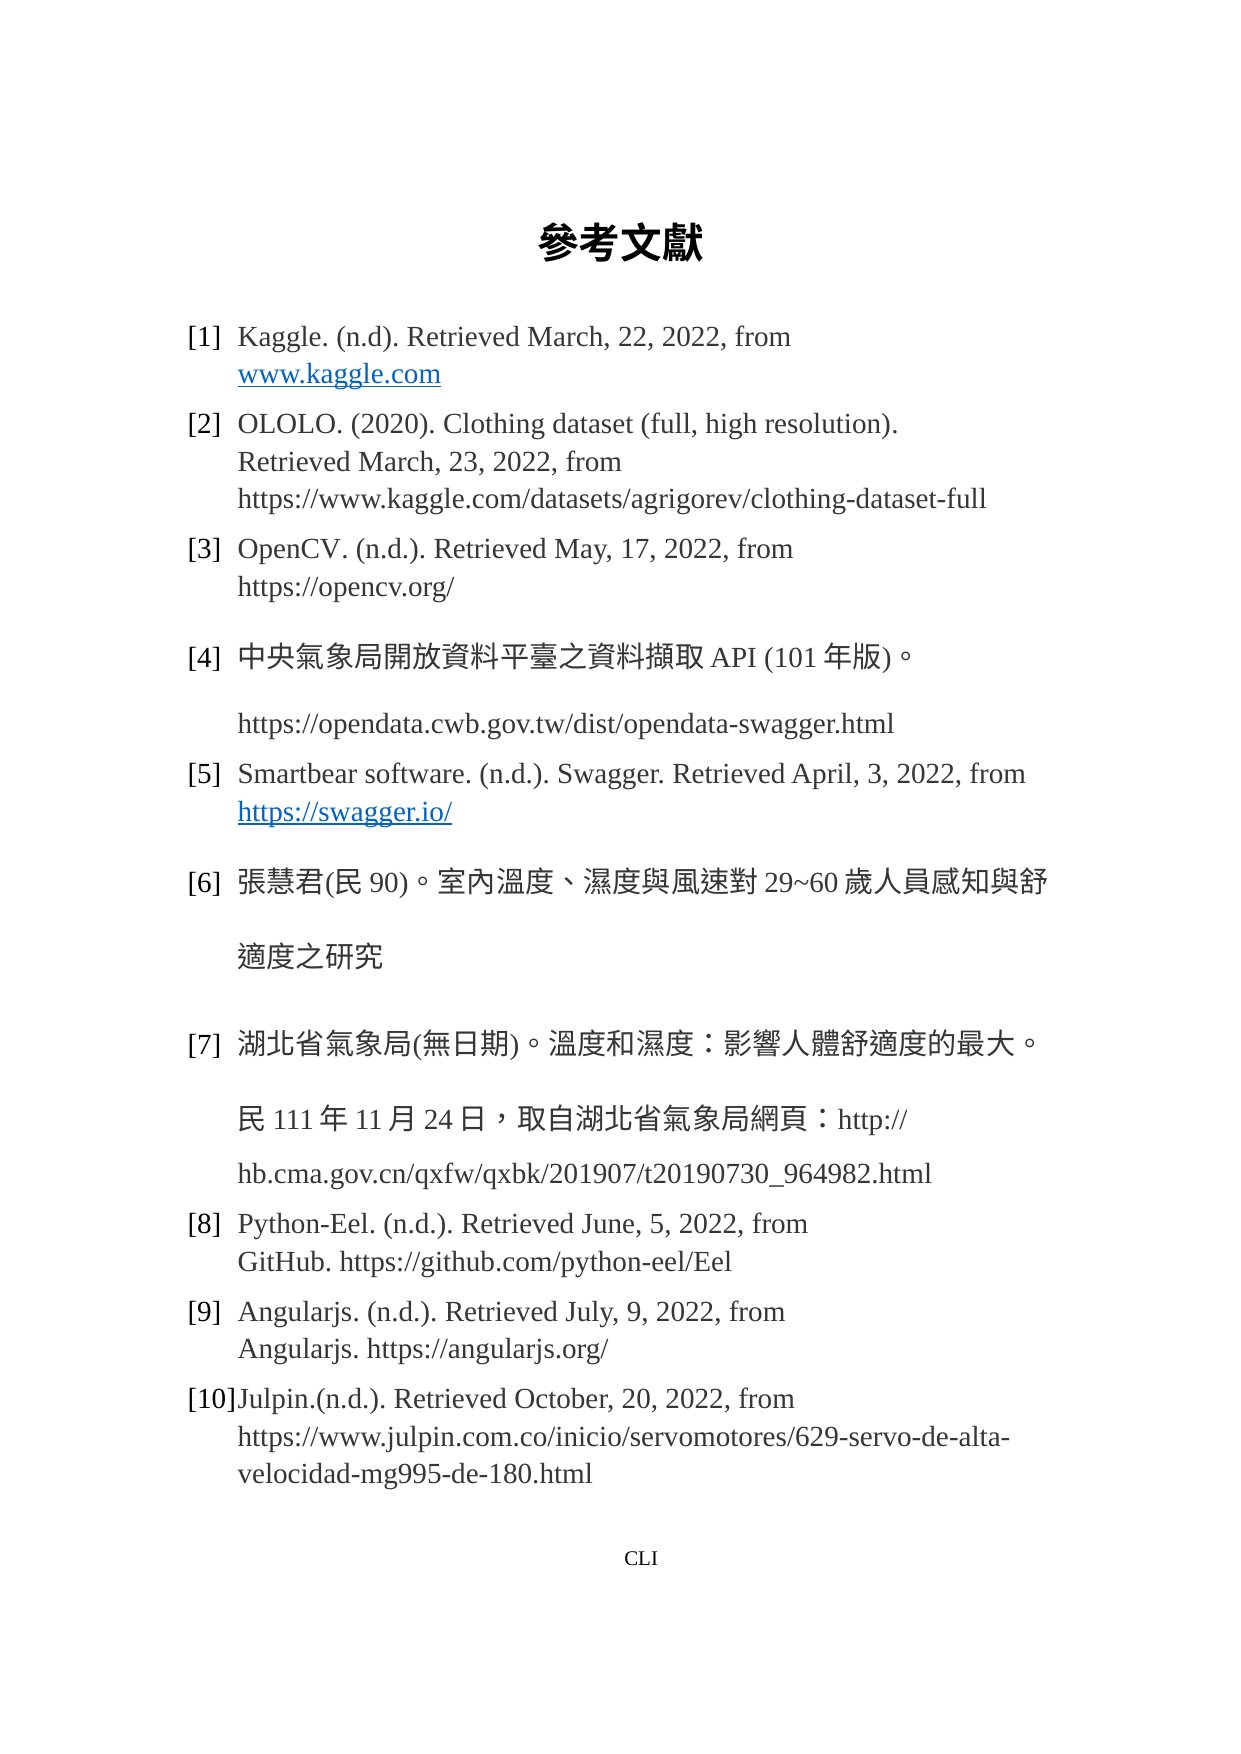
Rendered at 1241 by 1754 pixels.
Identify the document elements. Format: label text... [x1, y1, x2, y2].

list 中央氣象局開放資料平臺之資料擷取API (101年版)。 [187, 617, 1053, 692]
list Smartbear software. (n.d.). Swagger. Retrieved April, 3, 2022, from https://swagger.io/ [187, 754, 1053, 829]
list Angularjs. (n.d.). Retrieved July, 9, 2022, from Angularjs. https://angularjs.org/ [187, 1292, 1053, 1367]
list https://opendata.cwb.gov.tw/dist/opendata-swagger.html [237, 704, 1053, 742]
text 參考文獻 [187, 202, 1053, 277]
list 張慧君(民90)。室內溫度、濕度與風速對29~60歲人員感知與舒適度之研究 [187, 842, 1053, 992]
list OLOLO. (2020). Clothing dataset (full, high resolution). Retrieved March, 23, 2022, from https://www.kaggle.com/datasets/agrigorev/clothing-dataset-full [187, 404, 1053, 517]
list Python-Eel. (n.d.). Retrieved June, 5, 2022, from GitHub. https://github.com/python-eel/Eel [187, 1204, 1053, 1279]
list OpenCV. (n.d.). Retrieved May, 17, 2022, from https://opencv.org/ [187, 529, 1053, 604]
list 湖北省氣象局(無日期)。溫度和濕度：影響人體舒適度的最大。民111年11月24日，取自湖北省氣象局網頁：http://hb.cma.gov.cn/qxfw/qxbk/201907/t20190730_964982.html [187, 1004, 1053, 1192]
list Kaggle. (n.d). Retrieved March, 22, 2022, from www.kaggle.com [187, 317, 1053, 392]
list Julpin.(n.d.). Retrieved October, 20, 2022, from https://www.julpin.com.co/inicio/servomotores/629-servo-de-alta-velocidad-mg995-de-180.html [187, 1379, 1053, 1492]
